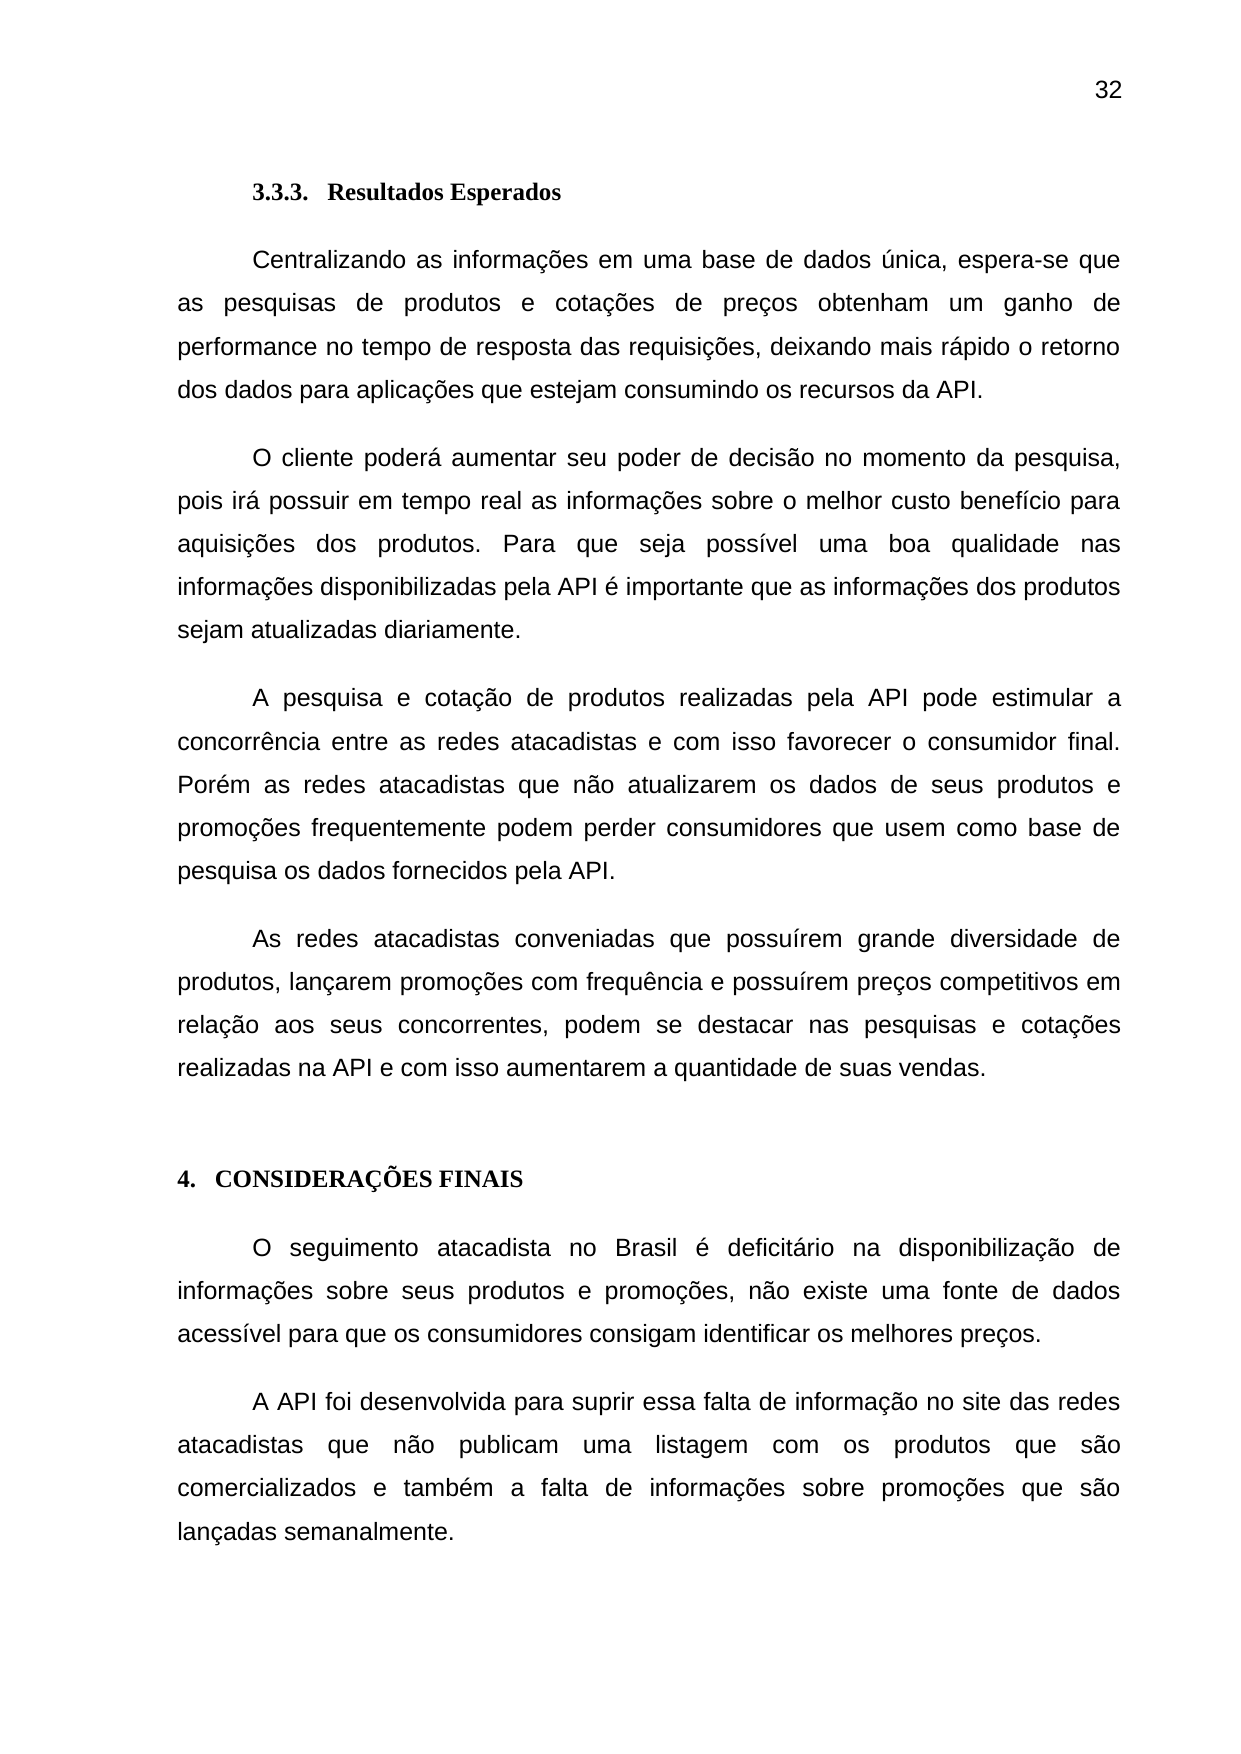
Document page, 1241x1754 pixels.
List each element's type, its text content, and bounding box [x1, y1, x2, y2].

text A pesquisa e cotação de produtos realizadas pela API pode estimular a concorrência entre as redes atacadistas e com isso favorecer o consumidor final. Porém as redes atacadistas que não atualizarem os dados de seus produtos e promoções frequentemente podem perder consumidores que usem como base de pesquisa os dados fornecidos pela API. [177, 683, 1122, 884]
text As redes atacadistas conveniadas que possuírem grande diversidade de produtos, lançarem promoções com frequência e possuírem preços competitivos em relação aos seus concorrentes, podem se destacar nas pesquisas e cotações realizadas na API e com isso aumentarem a quantidade de suas vendas. [177, 924, 1122, 1082]
list CONSIDERAÇÕES FINAIS [177, 1164, 1122, 1193]
text Centralizando as informações em uma base de dados única, espera-se que as pesquisas de produtos e cotações de preços obtenham um ganho de performance no tempo de resposta das requisições, deixando mais rápido o retorno dos dados para aplicações que estejam consumindo os recursos da API. [177, 245, 1122, 403]
text O cliente poderá aumentar seu poder de decisão no momento da pesquisa, pois irá possuir em tempo real as informações sobre o melhor custo benefício para aquisições dos produtos. Para que seja possível uma boa qualidade nas informações disponibilizadas pela API é importante que as informações dos produtos sejam atualizadas diariamente. [177, 443, 1122, 644]
list Resultados Esperados [252, 177, 1122, 206]
text O seguimento atacadista no Brasil é deficitário na disponibilização de informações sobre seus produtos e promoções, não existe uma fonte de dados acessível para que os consumidores consigam identificar os melhores preços. [177, 1233, 1122, 1348]
text A API foi desenvolvida para suprir essa falta de informação no site das redes atacadistas que não publicam uma listagem com os produtos que são comercializados e também a falta de informações sobre promoções que são lançadas semanalmente. [177, 1387, 1122, 1545]
